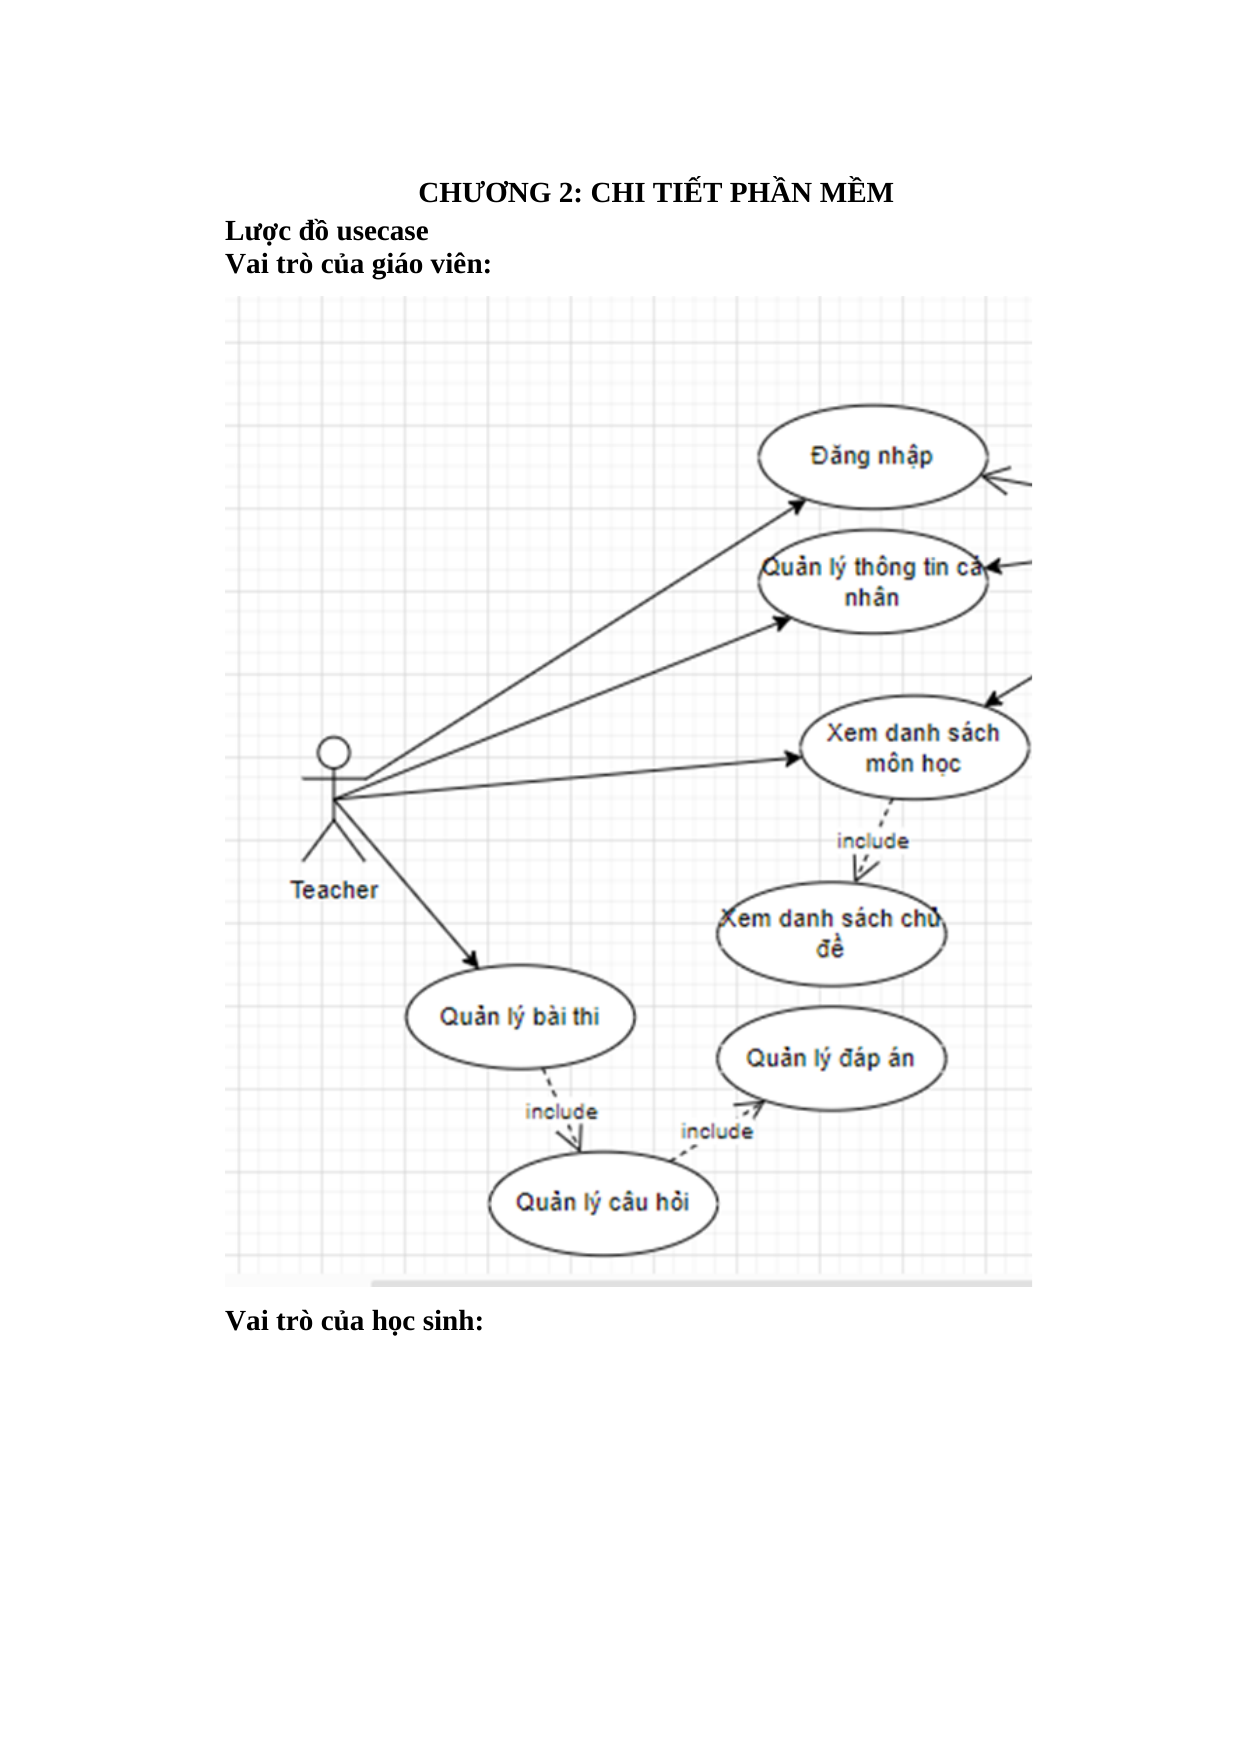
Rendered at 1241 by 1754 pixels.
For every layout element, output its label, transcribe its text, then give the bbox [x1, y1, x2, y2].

text Vai trò của giáo viên: [150, 246, 1087, 280]
picture [225, 296, 1033, 1287]
subtitle Lược đồ usecase [225, 213, 1087, 246]
text Vai trò của học sinh: [225, 1303, 1087, 1337]
subtitle CHƯƠNG 2: CHI TIẾT PHẦN MỀM [225, 175, 1087, 208]
